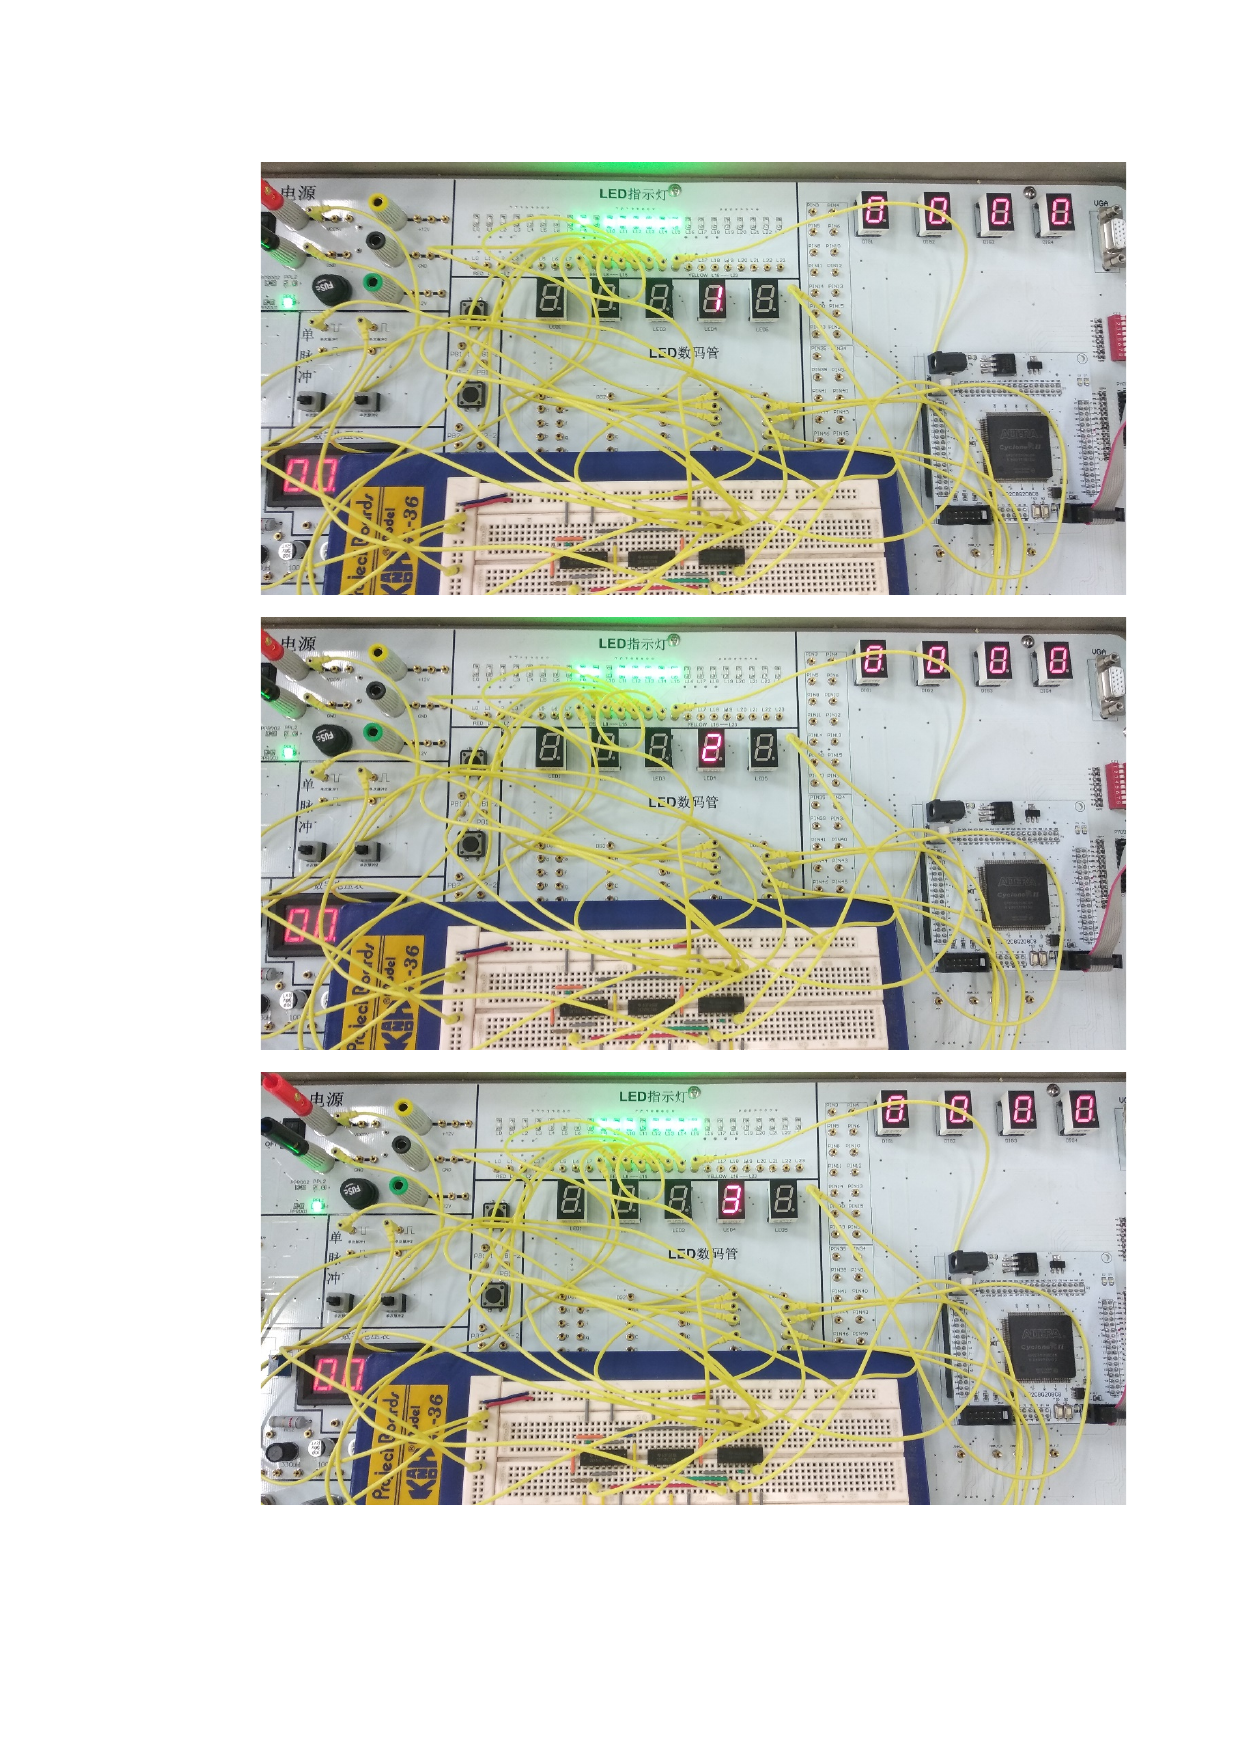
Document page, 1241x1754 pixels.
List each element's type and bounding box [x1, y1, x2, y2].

picture [260, 1072, 1127, 1505]
picture [260, 617, 1127, 1050]
picture [260, 162, 1127, 595]
